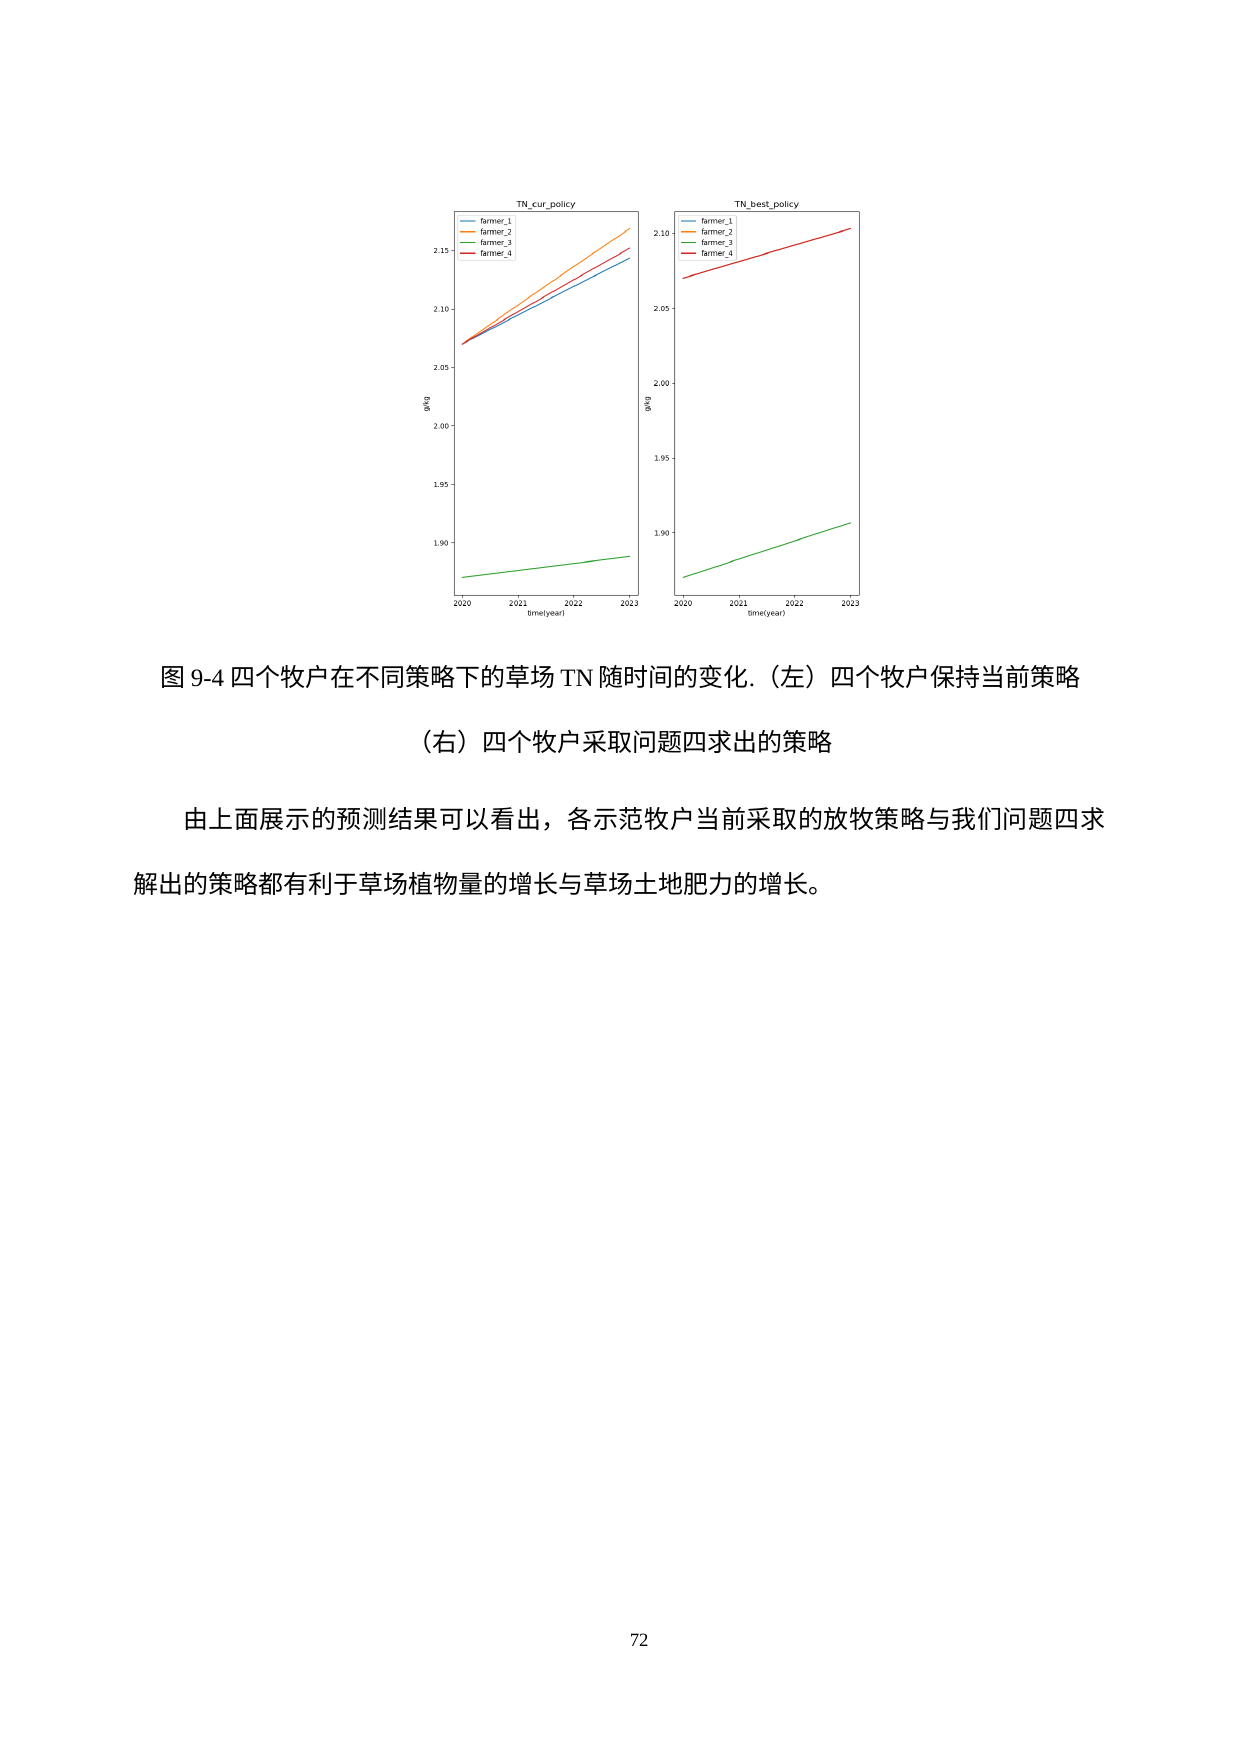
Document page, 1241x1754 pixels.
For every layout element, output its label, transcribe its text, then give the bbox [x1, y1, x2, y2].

text 由上面展示的预测结果可以看出，各示范牧户当前采取的放牧策略与我们问题四求解出的策略都有利于草场植物量的增长与草场土地肥力的增长。 [133, 786, 1107, 916]
picture [412, 188, 878, 627]
text 图9-4 四个牧户在不同策略下的草场TN随时间的变化.（左）四个牧户保持当前策略 （右）四个牧户采取问题四求出的策略 [133, 643, 1107, 773]
